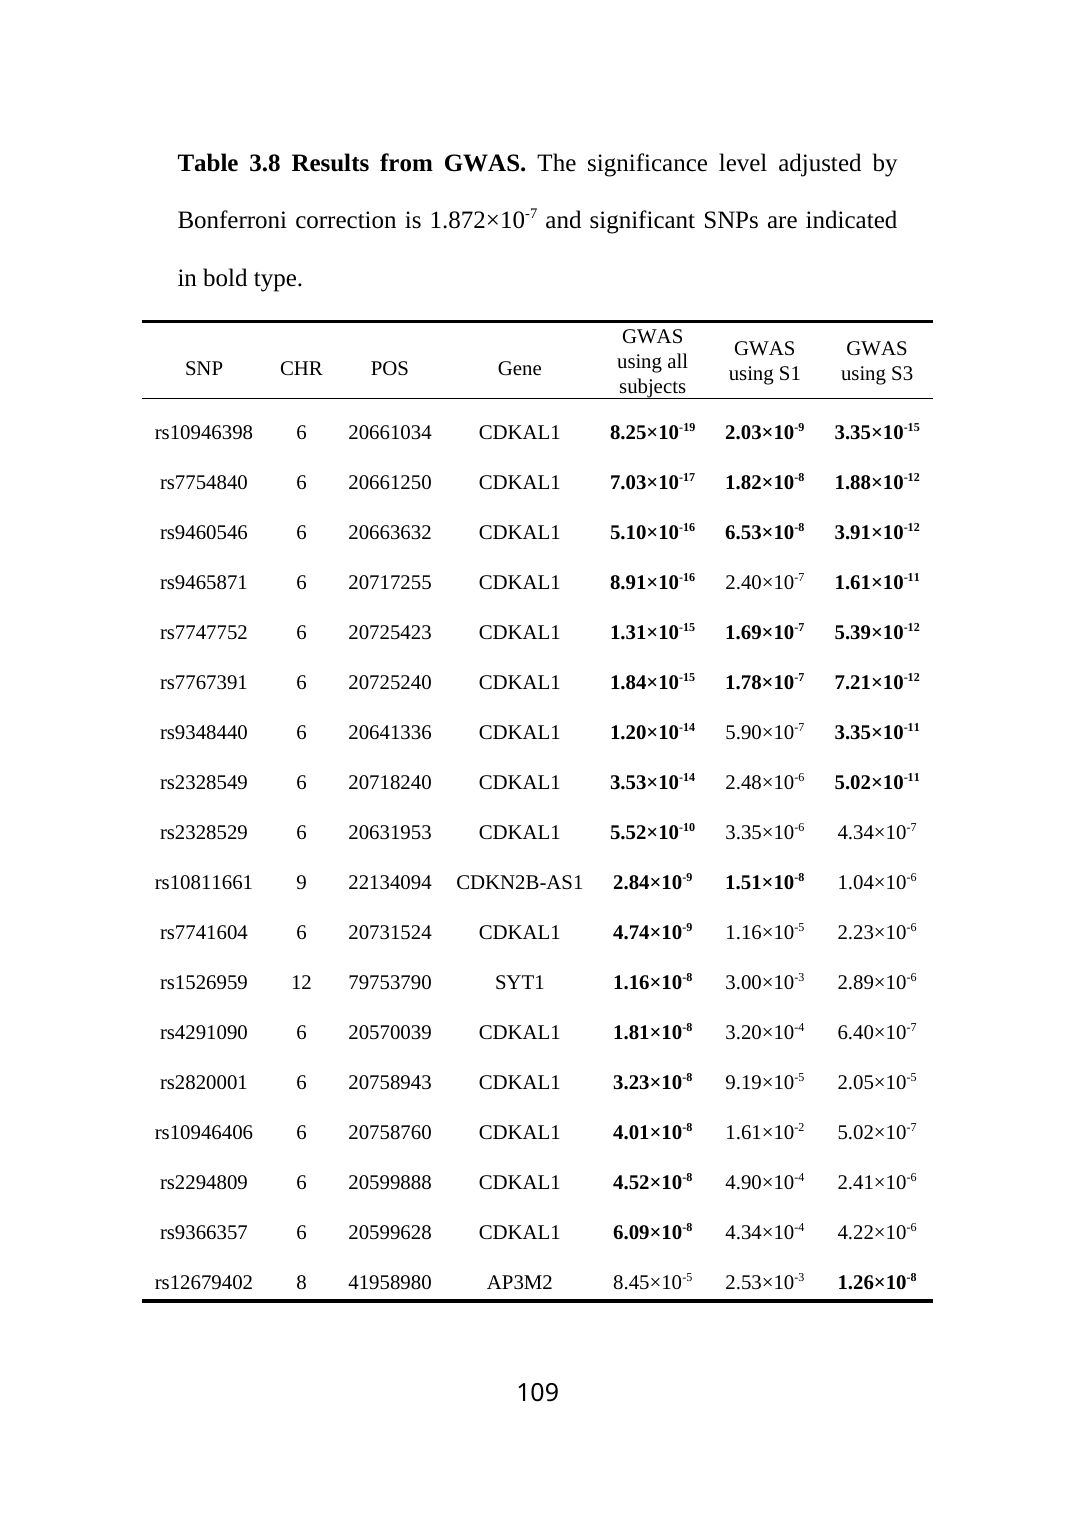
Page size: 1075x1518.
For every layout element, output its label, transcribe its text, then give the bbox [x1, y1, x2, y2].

table_cell rs9348440 [142, 699, 266, 749]
table_cell 1.69×10-7 [709, 599, 821, 649]
table_cell CDKAL1 [443, 399, 596, 449]
table_cell 4.90×10-4 [709, 1149, 821, 1199]
table_cell 20661250 [337, 449, 443, 499]
table_cell rs1526959 [142, 949, 266, 999]
table_header GWAS using S1 [709, 323, 821, 398]
table_cell 6 [266, 799, 337, 849]
table_cell 1.88×10-12 [821, 449, 933, 499]
table_cell 7.21×10-12 [821, 649, 933, 699]
table_cell 4.34×10-4 [709, 1199, 821, 1249]
table_cell 3.23×10-8 [596, 1049, 708, 1099]
table_cell CDKAL1 [443, 1199, 596, 1249]
table_cell 6 [266, 1049, 337, 1099]
table_cell 20631953 [337, 799, 443, 849]
table_cell 3.00×10-3 [709, 949, 821, 999]
table_cell 20758943 [337, 1049, 443, 1099]
table_cell 1.26×10-8 [821, 1249, 933, 1299]
table_cell 6 [266, 1199, 337, 1249]
table_cell AP3M2 [443, 1249, 596, 1299]
table_cell 3.35×10-15 [821, 399, 933, 449]
table_cell rs7767391 [142, 649, 266, 699]
table_cell rs9465871 [142, 549, 266, 599]
table_cell 6 [266, 449, 337, 499]
table_cell 1.82×10-8 [709, 449, 821, 499]
table_cell 5.10×10-16 [596, 499, 708, 549]
table_cell rs12679402 [142, 1249, 266, 1299]
table_cell rs9460546 [142, 499, 266, 549]
table_cell 6 [266, 399, 337, 449]
table_cell rs2328549 [142, 749, 266, 799]
table_cell CDKAL1 [443, 649, 596, 699]
subtitle Table 3.8 Results from GWAS. The significance level adjusted by Bonferroni correction is 1.872×10-7 and significant SNPs are indicated in bold type. [177, 148, 898, 291]
table_cell 6 [266, 749, 337, 799]
table_cell CDKAL1 [443, 799, 596, 849]
table_cell CDKAL1 [443, 1149, 596, 1199]
table_header CHR [266, 323, 337, 398]
table_cell 6 [266, 1099, 337, 1149]
table_cell rs7754840 [142, 449, 266, 499]
table_cell CDKAL1 [443, 899, 596, 949]
table_cell 5.02×10-11 [821, 749, 933, 799]
table_cell SYT1 [443, 949, 596, 999]
table_header GWAS using all subjects [596, 323, 708, 398]
table_cell 20599628 [337, 1199, 443, 1249]
table_cell 6 [266, 499, 337, 549]
table_cell 2.84×10-9 [596, 849, 708, 899]
table_cell 20731524 [337, 899, 443, 949]
table_header SNP [142, 323, 266, 398]
table_cell 12 [266, 949, 337, 999]
table_header POS [337, 323, 443, 398]
table_cell 2.03×10-9 [709, 399, 821, 449]
table_cell rs2328529 [142, 799, 266, 849]
table_cell 2.23×10-6 [821, 899, 933, 949]
table_cell 3.53×10-14 [596, 749, 708, 799]
table_cell 3.35×10-6 [709, 799, 821, 849]
table_cell 20717255 [337, 549, 443, 599]
table_cell 79753790 [337, 949, 443, 999]
table_cell CDKAL1 [443, 599, 596, 649]
table_cell CDKAL1 [443, 699, 596, 749]
table_cell CDKAL1 [443, 449, 596, 499]
table_cell 2.40×10-7 [709, 549, 821, 599]
table_cell CDKN2B-AS1 [443, 849, 596, 899]
table_cell 41958980 [337, 1249, 443, 1299]
table_cell 9.19×10-5 [709, 1049, 821, 1099]
table_cell 4.74×10-9 [596, 899, 708, 949]
table_cell rs7747752 [142, 599, 266, 649]
table_cell rs2294809 [142, 1149, 266, 1199]
table_cell 20641336 [337, 699, 443, 749]
table_cell 1.78×10-7 [709, 649, 821, 699]
table_cell 20570039 [337, 999, 443, 1049]
table_cell 20663632 [337, 499, 443, 549]
table_cell 1.61×10-2 [709, 1099, 821, 1149]
table_cell 1.61×10-11 [821, 549, 933, 599]
table_cell 20599888 [337, 1149, 443, 1199]
table_cell 8 [266, 1249, 337, 1299]
table_cell rs10946398 [142, 399, 266, 449]
table_header GWAS using S3 [821, 323, 933, 398]
table_cell 6 [266, 649, 337, 699]
table_cell 2.41×10-6 [821, 1149, 933, 1199]
table_cell 5.90×10-7 [709, 699, 821, 749]
table_cell 1.04×10-6 [821, 849, 933, 899]
table_cell 3.35×10-11 [821, 699, 933, 749]
table_cell 1.51×10-8 [709, 849, 821, 899]
table_cell 2.89×10-6 [821, 949, 933, 999]
table_cell 1.16×10-8 [596, 949, 708, 999]
table_cell 1.16×10-5 [709, 899, 821, 949]
table_header Gene [443, 323, 596, 398]
table_cell 22134094 [337, 849, 443, 899]
table_cell 8.45×10-5 [596, 1249, 708, 1299]
table_cell 1.20×10-14 [596, 699, 708, 749]
table_cell rs9366357 [142, 1199, 266, 1249]
table_cell 1.84×10-15 [596, 649, 708, 699]
table_cell 9 [266, 849, 337, 899]
table_cell CDKAL1 [443, 999, 596, 1049]
table_cell CDKAL1 [443, 1099, 596, 1149]
table_cell 4.22×10-6 [821, 1199, 933, 1249]
table_cell 2.05×10-5 [821, 1049, 933, 1099]
table_cell 6 [266, 599, 337, 649]
table_cell rs10946406 [142, 1099, 266, 1149]
table_cell CDKAL1 [443, 749, 596, 799]
table_cell CDKAL1 [443, 499, 596, 549]
table_cell 6 [266, 899, 337, 949]
table_cell 20725423 [337, 599, 443, 649]
table_cell 3.20×10-4 [709, 999, 821, 1049]
table_cell 4.52×10-8 [596, 1149, 708, 1199]
table_cell 3.91×10-12 [821, 499, 933, 549]
table_cell 2.48×10-6 [709, 749, 821, 799]
table_cell 6 [266, 549, 337, 599]
table_cell CDKAL1 [443, 549, 596, 599]
table_cell 20661034 [337, 399, 443, 449]
table_cell 20758760 [337, 1099, 443, 1149]
table_cell 7.03×10-17 [596, 449, 708, 499]
table_cell 5.52×10-10 [596, 799, 708, 849]
table_cell 5.02×10-7 [821, 1099, 933, 1149]
table_cell rs2820001 [142, 1049, 266, 1099]
table_cell 6 [266, 999, 337, 1049]
table_cell 6.09×10-8 [596, 1199, 708, 1249]
table_cell 2.53×10-3 [709, 1249, 821, 1299]
table_cell 1.81×10-8 [596, 999, 708, 1049]
table_cell 6 [266, 699, 337, 749]
table_cell 5.39×10-12 [821, 599, 933, 649]
table_cell 8.25×10-19 [596, 399, 708, 449]
table_cell 1.31×10-15 [596, 599, 708, 649]
table_cell CDKAL1 [443, 1049, 596, 1099]
table_cell 4.34×10-7 [821, 799, 933, 849]
table_cell 8.91×10-16 [596, 549, 708, 599]
table_cell 6.53×10-8 [709, 499, 821, 549]
table_cell 4.01×10-8 [596, 1099, 708, 1149]
table_cell 20718240 [337, 749, 443, 799]
table_cell rs10811661 [142, 849, 266, 899]
table_cell rs7741604 [142, 899, 266, 949]
table_cell 6.40×10-7 [821, 999, 933, 1049]
table_cell 6 [266, 1149, 337, 1199]
table_cell rs4291090 [142, 999, 266, 1049]
table_cell 20725240 [337, 649, 443, 699]
